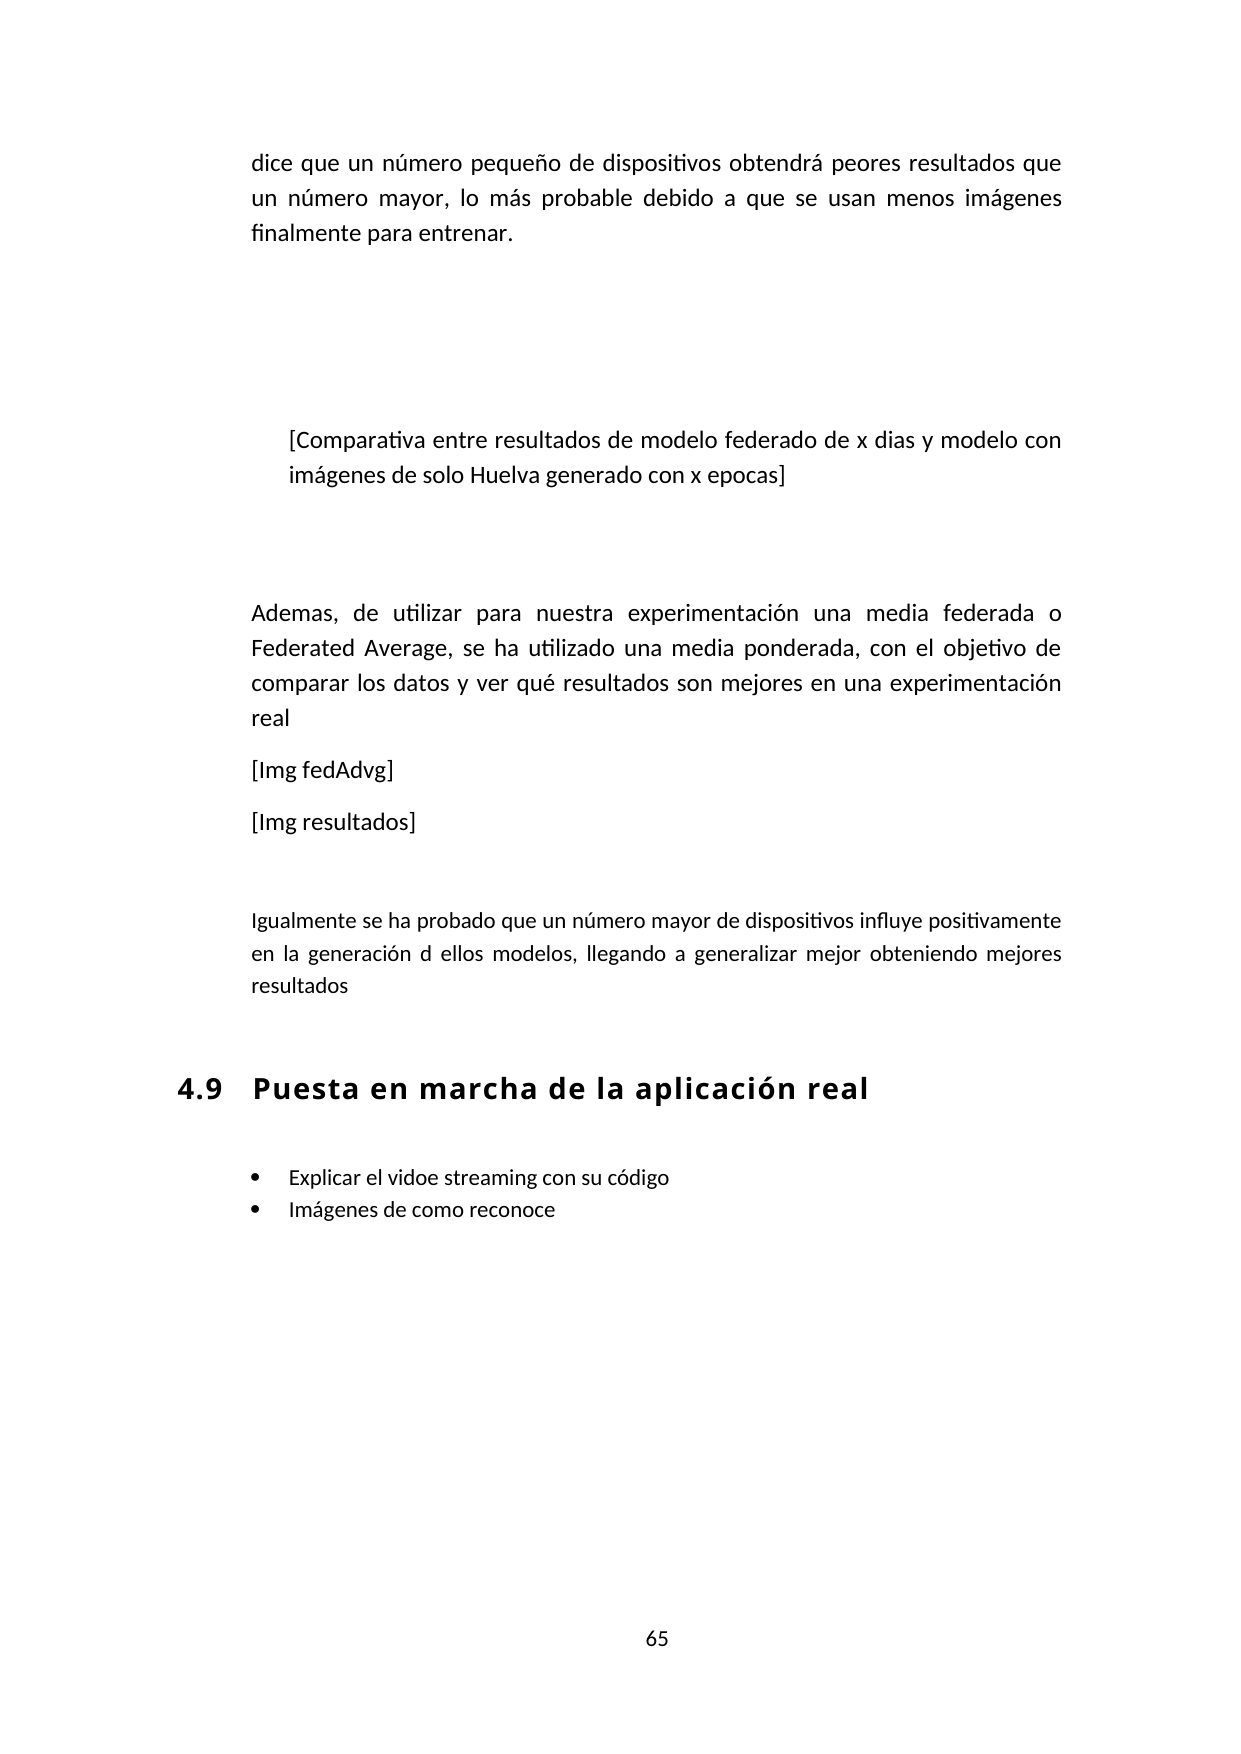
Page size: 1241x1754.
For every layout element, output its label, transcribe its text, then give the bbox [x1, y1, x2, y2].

text Puesta en marcha de la aplicación real [177, 1068, 1063, 1108]
list Explicar el vidoe streaming con su código [251, 1163, 1063, 1191]
text Ademas, de utilizar para nuestra experimentación una media federada o Federated Average, se ha utilizado una media ponderada, con el objetivo de comparar los datos y ver qué resultados son mejores en una experimentación real [251, 598, 1063, 733]
list Imágenes de como reconoce [251, 1195, 1063, 1223]
text Igualmente se ha probado que un número mayor de dispositivos influye positivamente en la generación d ellos modelos, llegando a generalizar mejor obteniendo mejores resultados [251, 906, 1063, 999]
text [251, 148, 1063, 248]
list [Comparativa entre resultados de modelo federado de x dias y modelo con imágenes de solo Huelva generado con x epocas] [288, 424, 1063, 490]
text [Img resultados] [251, 806, 1063, 836]
text [Img fedAdvg] [251, 754, 1063, 785]
